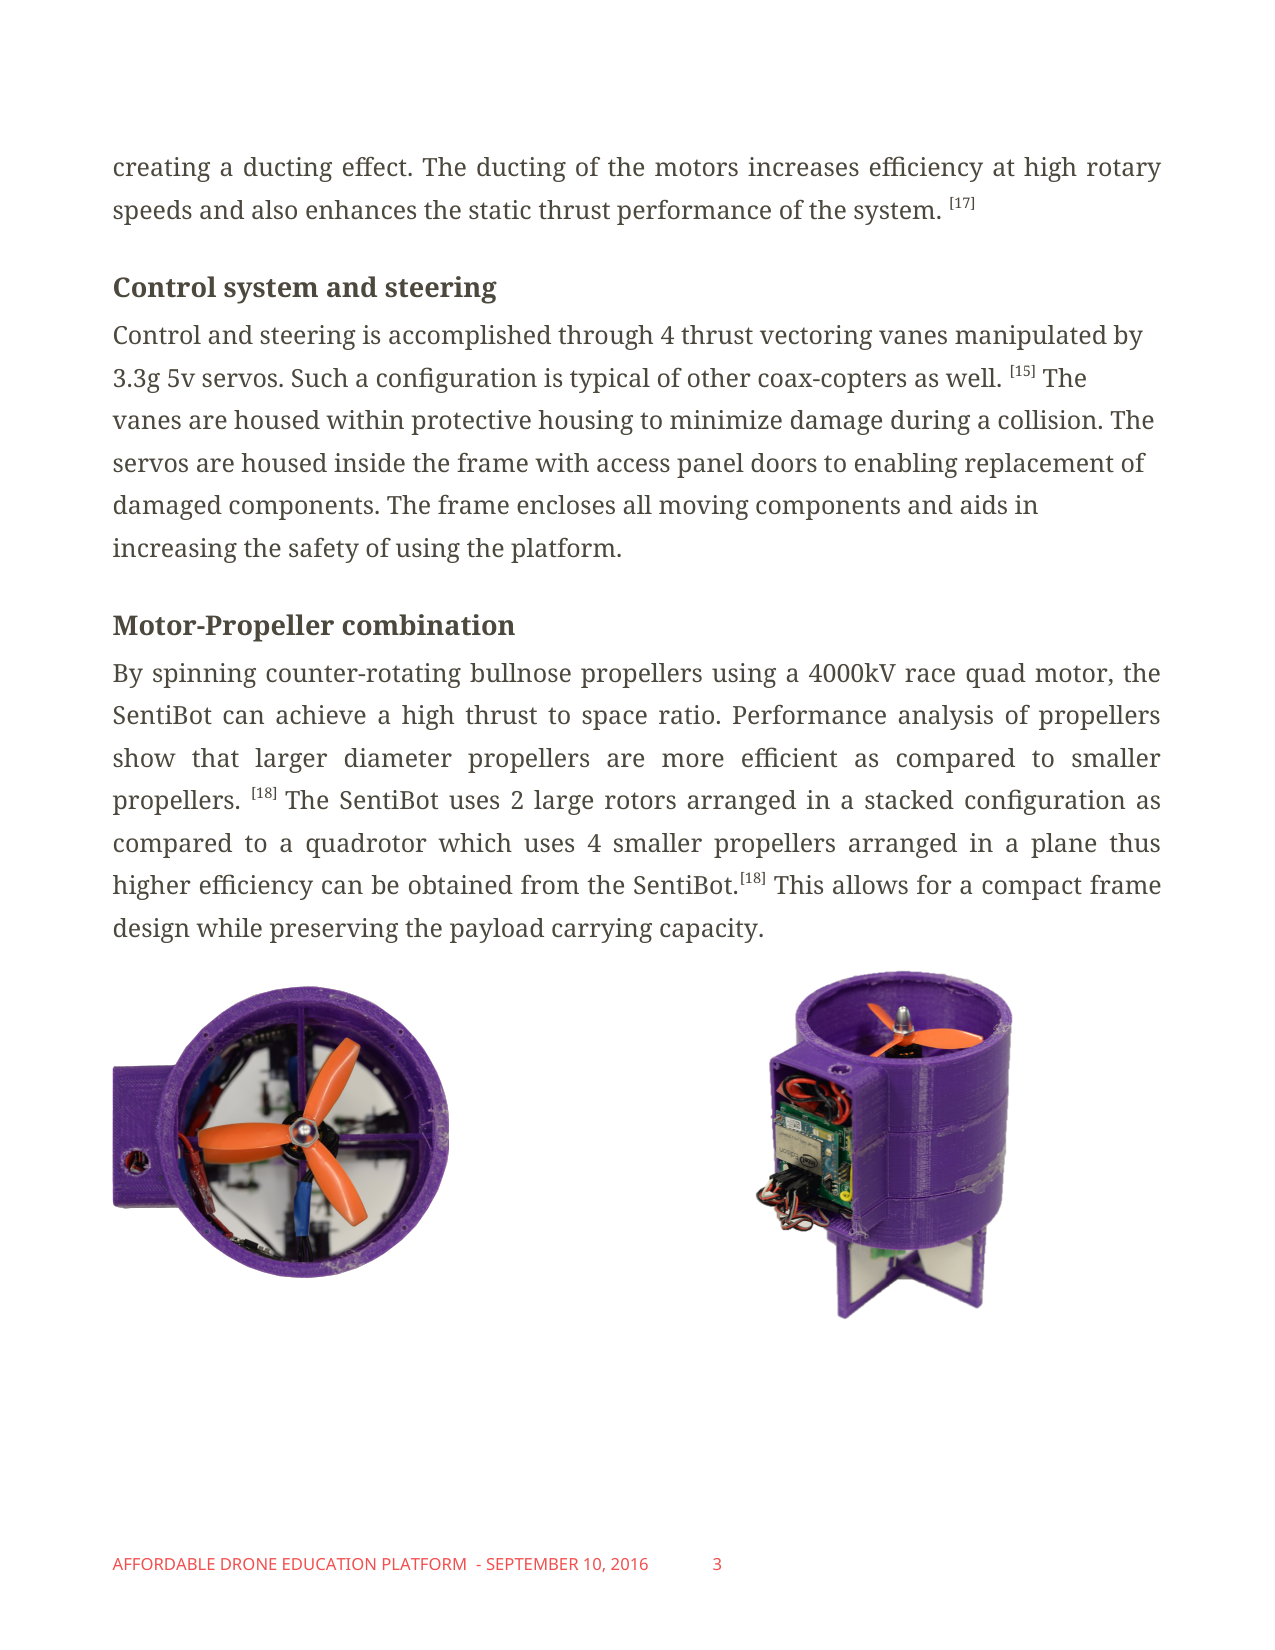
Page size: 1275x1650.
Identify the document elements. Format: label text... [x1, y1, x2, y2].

picture [686, 896, 1142, 1419]
subtitle Control system and steering [112, 268, 1162, 305]
text By spinning counter-rotating bullnose propellers using a 4000kV race quad motor, the SentiBot can achieve a high thrust to space ratio. Performance analysis of propellers show that larger diameter propellers are more efficient as compared to smaller propellers. [18] The SentiBot uses 2 large rotors arranged in a stacked configuration as compared to a quadrotor which uses 4 smaller propellers arranged in a plane thus higher efficiency can be obtained from the SentiBot.[18] This allows for a compact frame design while preserving the payload carrying capacity. [112, 655, 1162, 944]
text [112, 150, 1162, 227]
text Control and steering is accomplished through 4 thrust vectoring vanes manipulated by 3.3g 5v servos. Such a configuration is typical of other coax-copters as well. [15] The vanes are housed within protective housing to minimize damage during a collision. The servos are housed inside the frame with access panel doors to enabling replacement of damaged components. The frame encloses all moving components and aids in increasing the safety of using the platform. [112, 318, 1162, 564]
subtitle Motor-Propeller combination [112, 606, 1162, 643]
picture [112, 986, 449, 1278]
